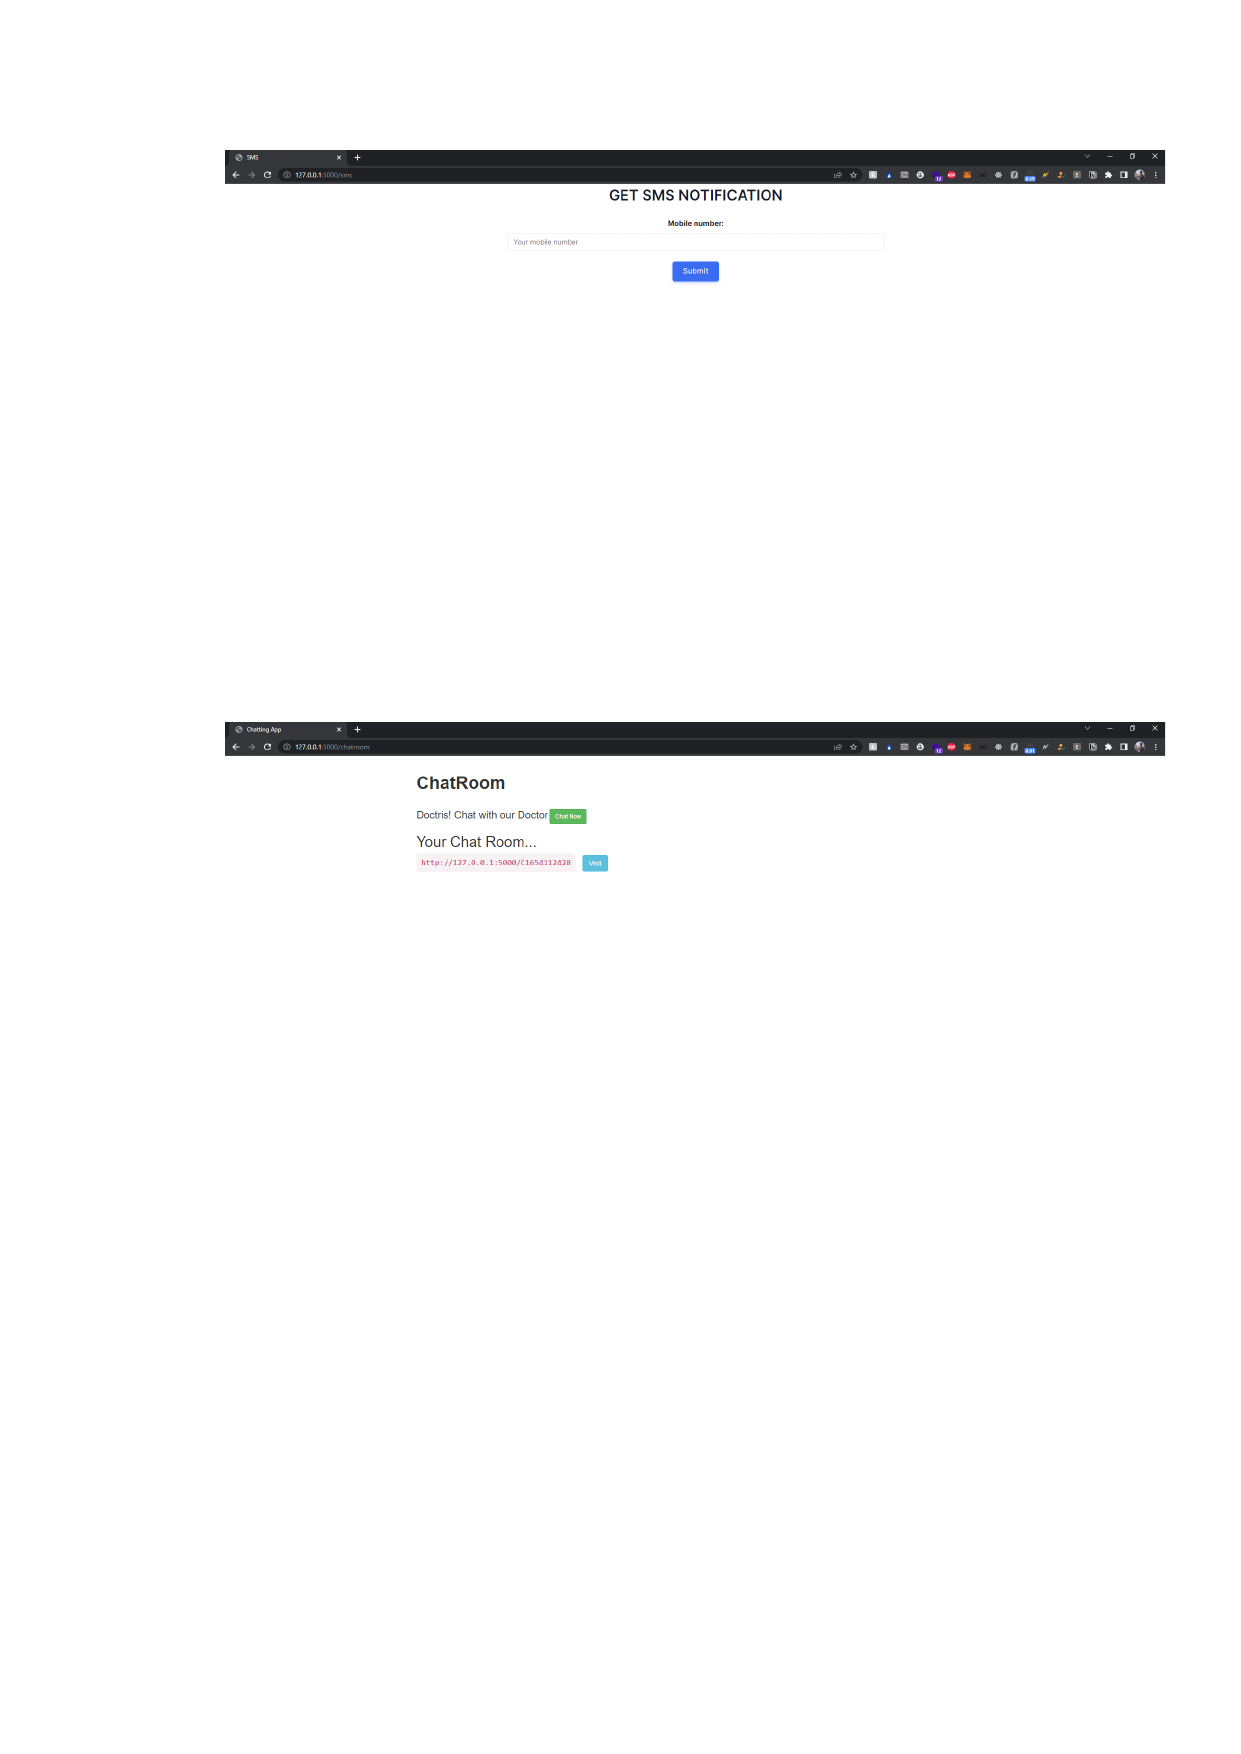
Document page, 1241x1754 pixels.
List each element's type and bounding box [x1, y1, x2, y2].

picture [225, 150, 1166, 665]
picture [225, 722, 1166, 1237]
